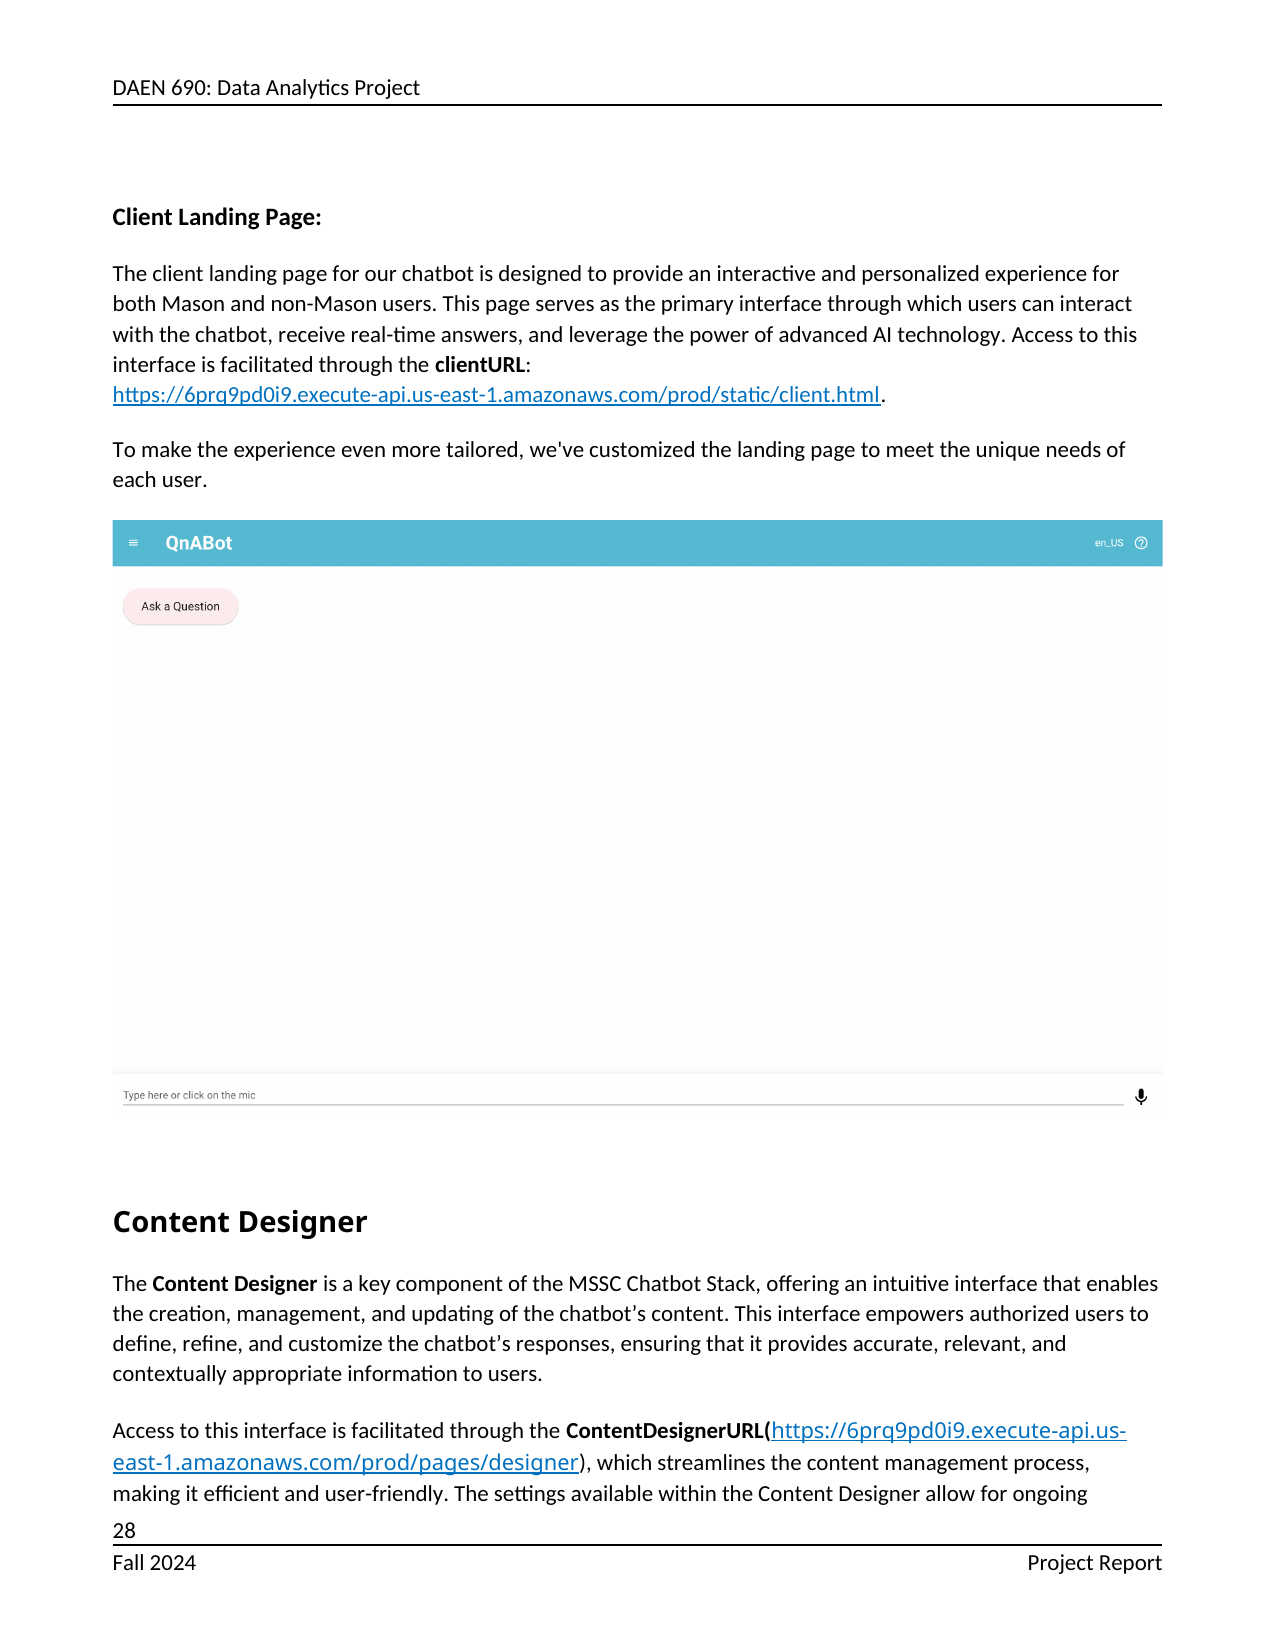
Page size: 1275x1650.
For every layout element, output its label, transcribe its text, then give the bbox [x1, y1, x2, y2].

subtitle Content Designer [112, 1201, 1162, 1241]
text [112, 1414, 1162, 1507]
picture [112, 520, 1163, 1119]
list Client Landing Page: [112, 201, 1162, 232]
text The Content Designer is a key component of the MSSC Chatbot Stack, offering an intuitive interface that enables the creation, management, and updating of the chatbot’s content. This interface empowers authorized users to define, refine, and customize the chatbot’s responses, ensuring that it provides accurate, relevant, and contextually appropriate information to users. [112, 1269, 1162, 1387]
text To make the experience even more tailored, we've customized the landing page to meet the unique needs of each user. [112, 435, 1162, 493]
text The client landing page for our chatbot is designed to provide an interactive and personalized experience for both Mason and non-Mason users. This page serves as the primary interface through which users can interact with the chatbot, receive real-time answers, and leverage the power of advanced AI technology. Access to this interface is facilitated through the clientURL: https://6prq9pd0i9.execute-api.us-east-1.amazonaws.com/prod/static/client.html. [112, 259, 1162, 408]
